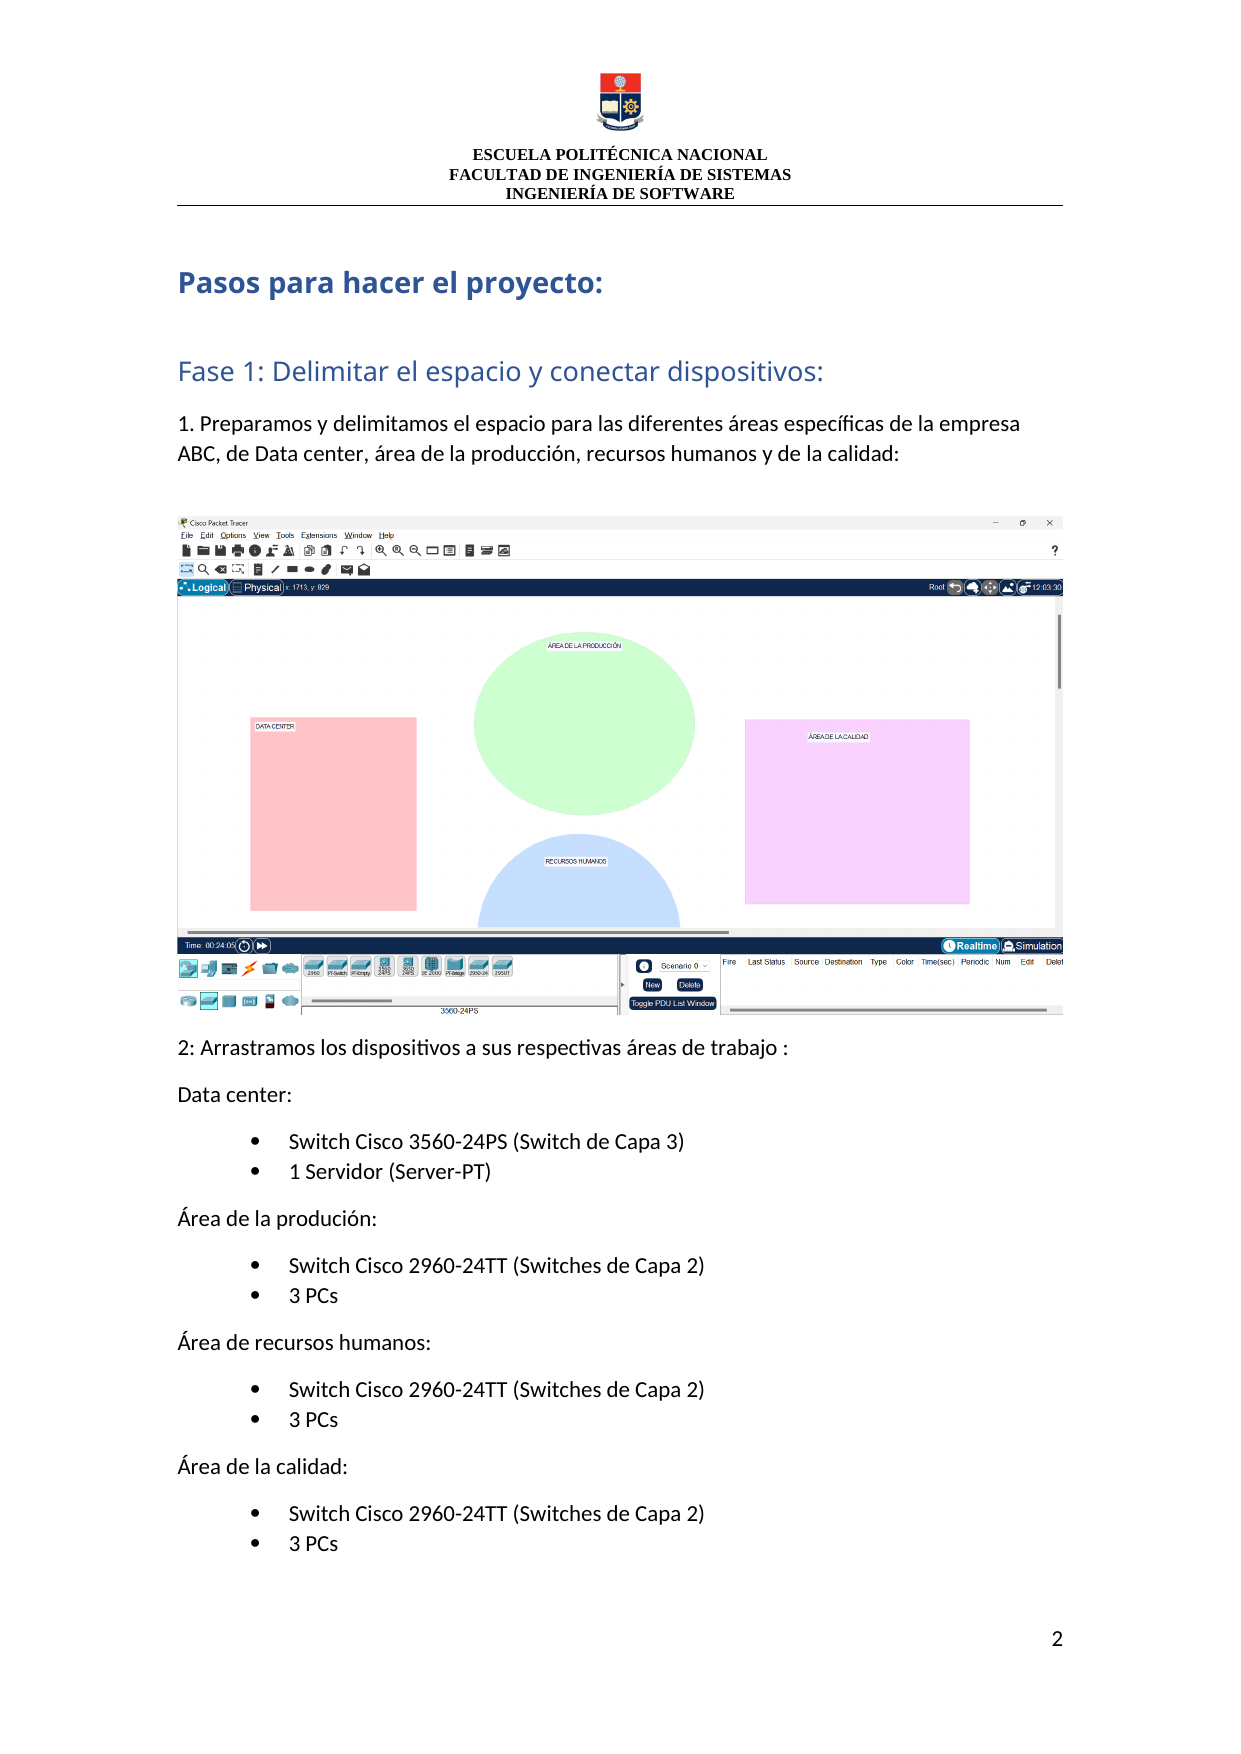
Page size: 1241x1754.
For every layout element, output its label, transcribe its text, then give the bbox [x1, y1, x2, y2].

picture [596, 73, 644, 131]
text Área de recursos humanos: [177, 1328, 1063, 1356]
text Área de la produción: [177, 1204, 1063, 1232]
list Switch Cisco 2960-24TT (Switches de Capa 2) [251, 1499, 1063, 1527]
list 3 PCs [251, 1529, 1063, 1557]
list 1 Servidor (Server-PT) [251, 1157, 1063, 1185]
picture [206, 584, 214, 592]
text 1. Preparamos y delimitamos el espacio para las diferentes áreas específicas de la empresa ABC, de Data center, área de la producción, recursos humanos y de la calidad: [177, 409, 1063, 467]
list 3 PCs [251, 1405, 1063, 1433]
list Switch Cisco 3560-24PS (Switch de Capa 3) [251, 1127, 1063, 1155]
text Fase 1: Delimitar el espacio y conectar dispositivos: [177, 322, 1063, 389]
text Área de la calidad: [177, 1452, 1063, 1480]
text Pasos para hacer el proyecto: [177, 262, 1063, 302]
list 3 PCs [251, 1281, 1063, 1309]
picture [177, 516, 1063, 1015]
text Data center: [177, 1080, 1063, 1108]
text 2: Arrastramos los dispositivos a sus respectivas áreas de trabajo : [177, 1033, 1063, 1061]
list Switch Cisco 2960-24TT (Switches de Capa 2) [251, 1375, 1063, 1403]
list Switch Cisco 2960-24TT (Switches de Capa 2) [251, 1251, 1063, 1279]
